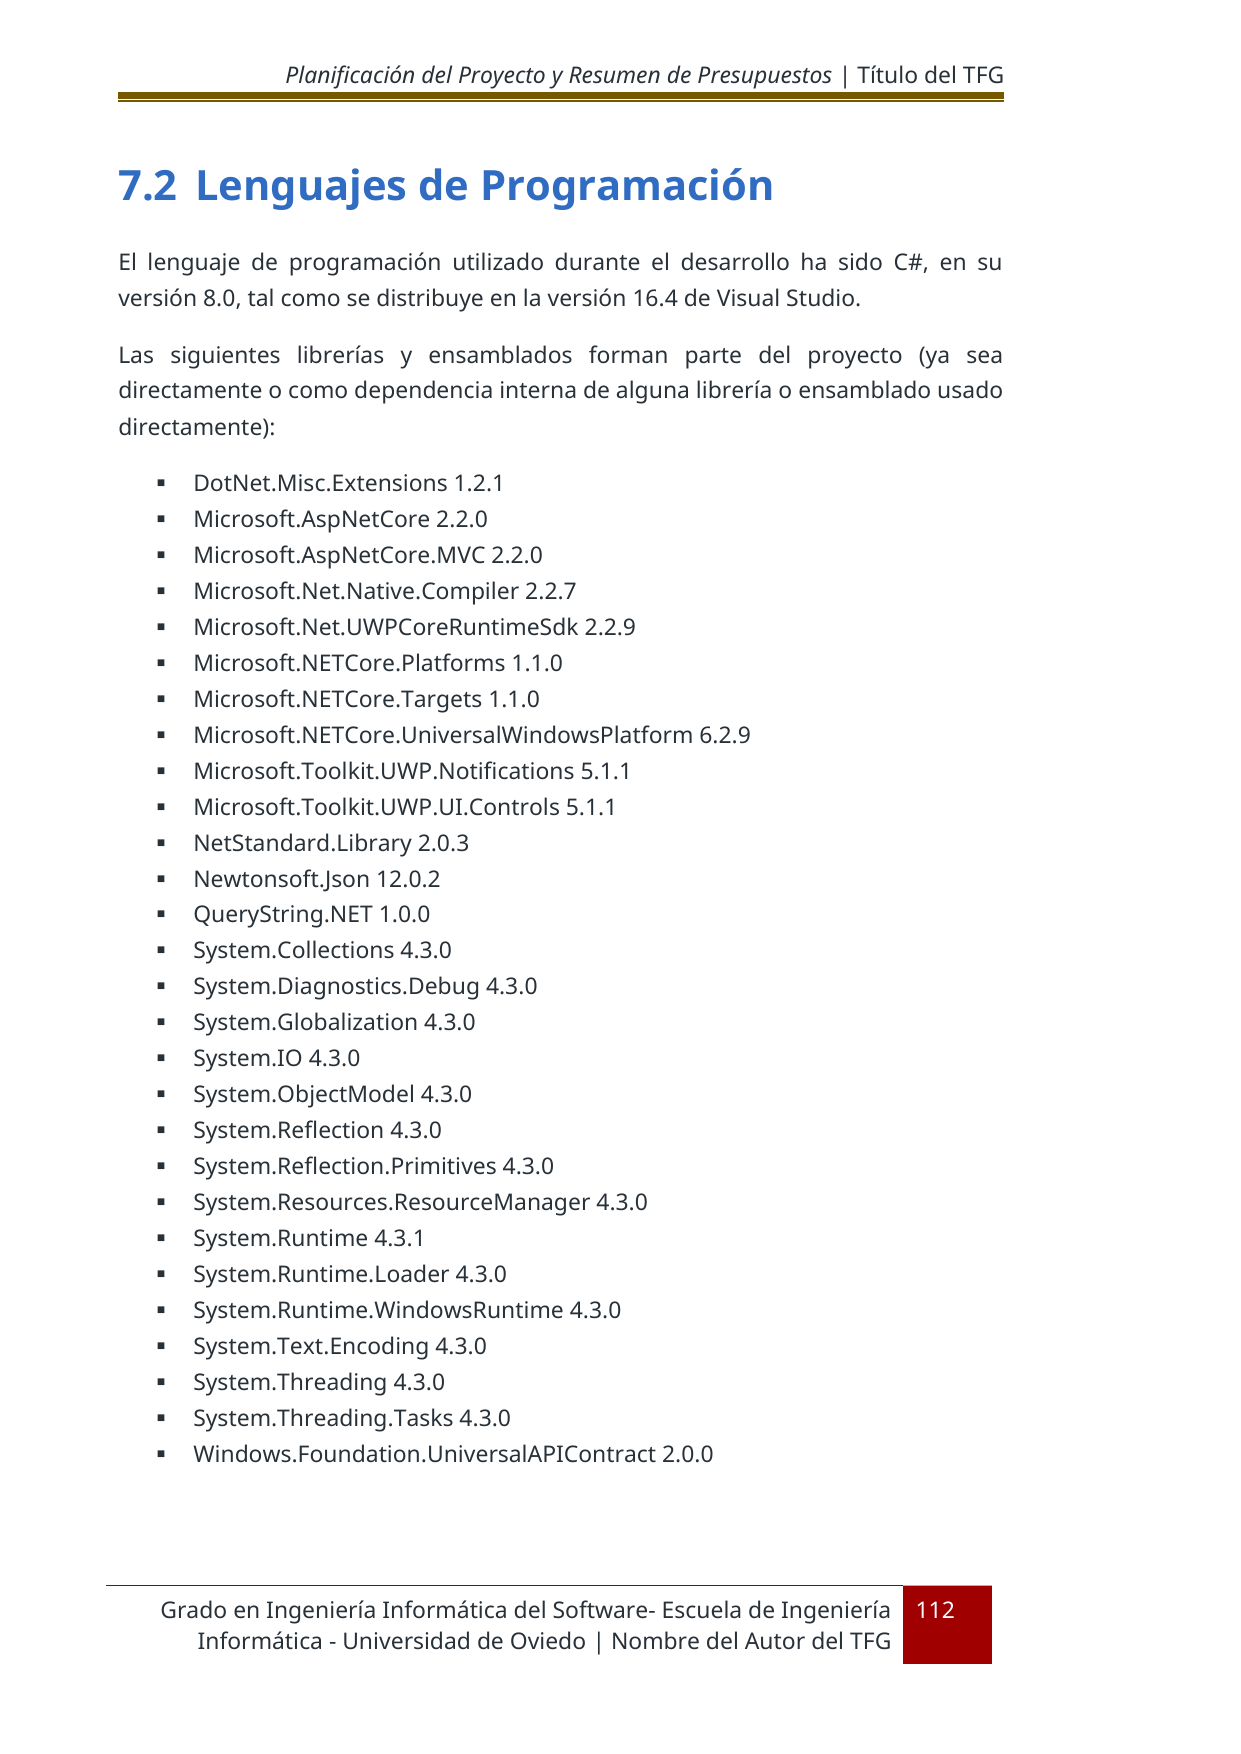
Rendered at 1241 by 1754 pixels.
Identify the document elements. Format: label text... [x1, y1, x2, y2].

list Microsoft.AspNetCore.MVC 2.2.0 [156, 539, 1004, 570]
list Microsoft.Toolkit.UWP.Notifications 5.1.1 [156, 755, 1004, 786]
list Windows.Foundation.UniversalAPIContract 2.0.0 [156, 1437, 1004, 1469]
list System.ObjectModel 4.3.0 [156, 1078, 1004, 1109]
list Microsoft.AspNetCore 2.2.0 [156, 503, 1004, 534]
list DotNet.Misc.Extensions 1.2.1 [156, 467, 1004, 498]
list System.Reflection 4.3.0 [156, 1114, 1004, 1145]
list System.Resources.ResourceManager 4.3.0 [156, 1186, 1004, 1217]
list System.Diagnostics.Debug 4.3.0 [156, 970, 1004, 1002]
list System.Reflection.Primitives 4.3.0 [156, 1150, 1004, 1181]
subtitle Lenguajes de Programación [118, 156, 1004, 212]
text Las siguientes librerías y ensamblados forman parte del proyecto (ya sea directamente o como dependencia interna de alguna librería o ensamblado usado directamente): [118, 338, 1004, 442]
list Microsoft.Net.UWPCoreRuntimeSdk 2.2.9 [156, 611, 1004, 642]
text El lenguaje de programación utilizado durante el desarrollo ha sido C#, en su versión 8.0, tal como se distribuye en la versión 16.4 de Visual Studio. [118, 246, 1004, 313]
list Microsoft.Net.Native.Compiler 2.2.7 [156, 575, 1004, 606]
list System.Threading 4.3.0 [156, 1366, 1004, 1397]
list System.Runtime.WindowsRuntime 4.3.0 [156, 1294, 1004, 1325]
list Newtonsoft.Json 12.0.2 [156, 862, 1004, 894]
list Microsoft.NETCore.UniversalWindowsPlatform 6.2.9 [156, 719, 1004, 750]
list System.Collections 4.3.0 [156, 934, 1004, 966]
list NetStandard.Library 2.0.3 [156, 827, 1004, 858]
list System.Runtime.Loader 4.3.0 [156, 1258, 1004, 1289]
list Microsoft.NETCore.Platforms 1.1.0 [156, 647, 1004, 678]
list QueryString.NET 1.0.0 [156, 898, 1004, 930]
list System.Globalization 4.3.0 [156, 1006, 1004, 1037]
list Microsoft.Toolkit.UWP.UI.Controls 5.1.1 [156, 791, 1004, 822]
list System.Text.Encoding 4.3.0 [156, 1330, 1004, 1361]
list System.IO 4.3.0 [156, 1042, 1004, 1073]
list System.Threading.Tasks 4.3.0 [156, 1402, 1004, 1433]
list Microsoft.NETCore.Targets 1.1.0 [156, 683, 1004, 714]
list System.Runtime 4.3.1 [156, 1222, 1004, 1253]
